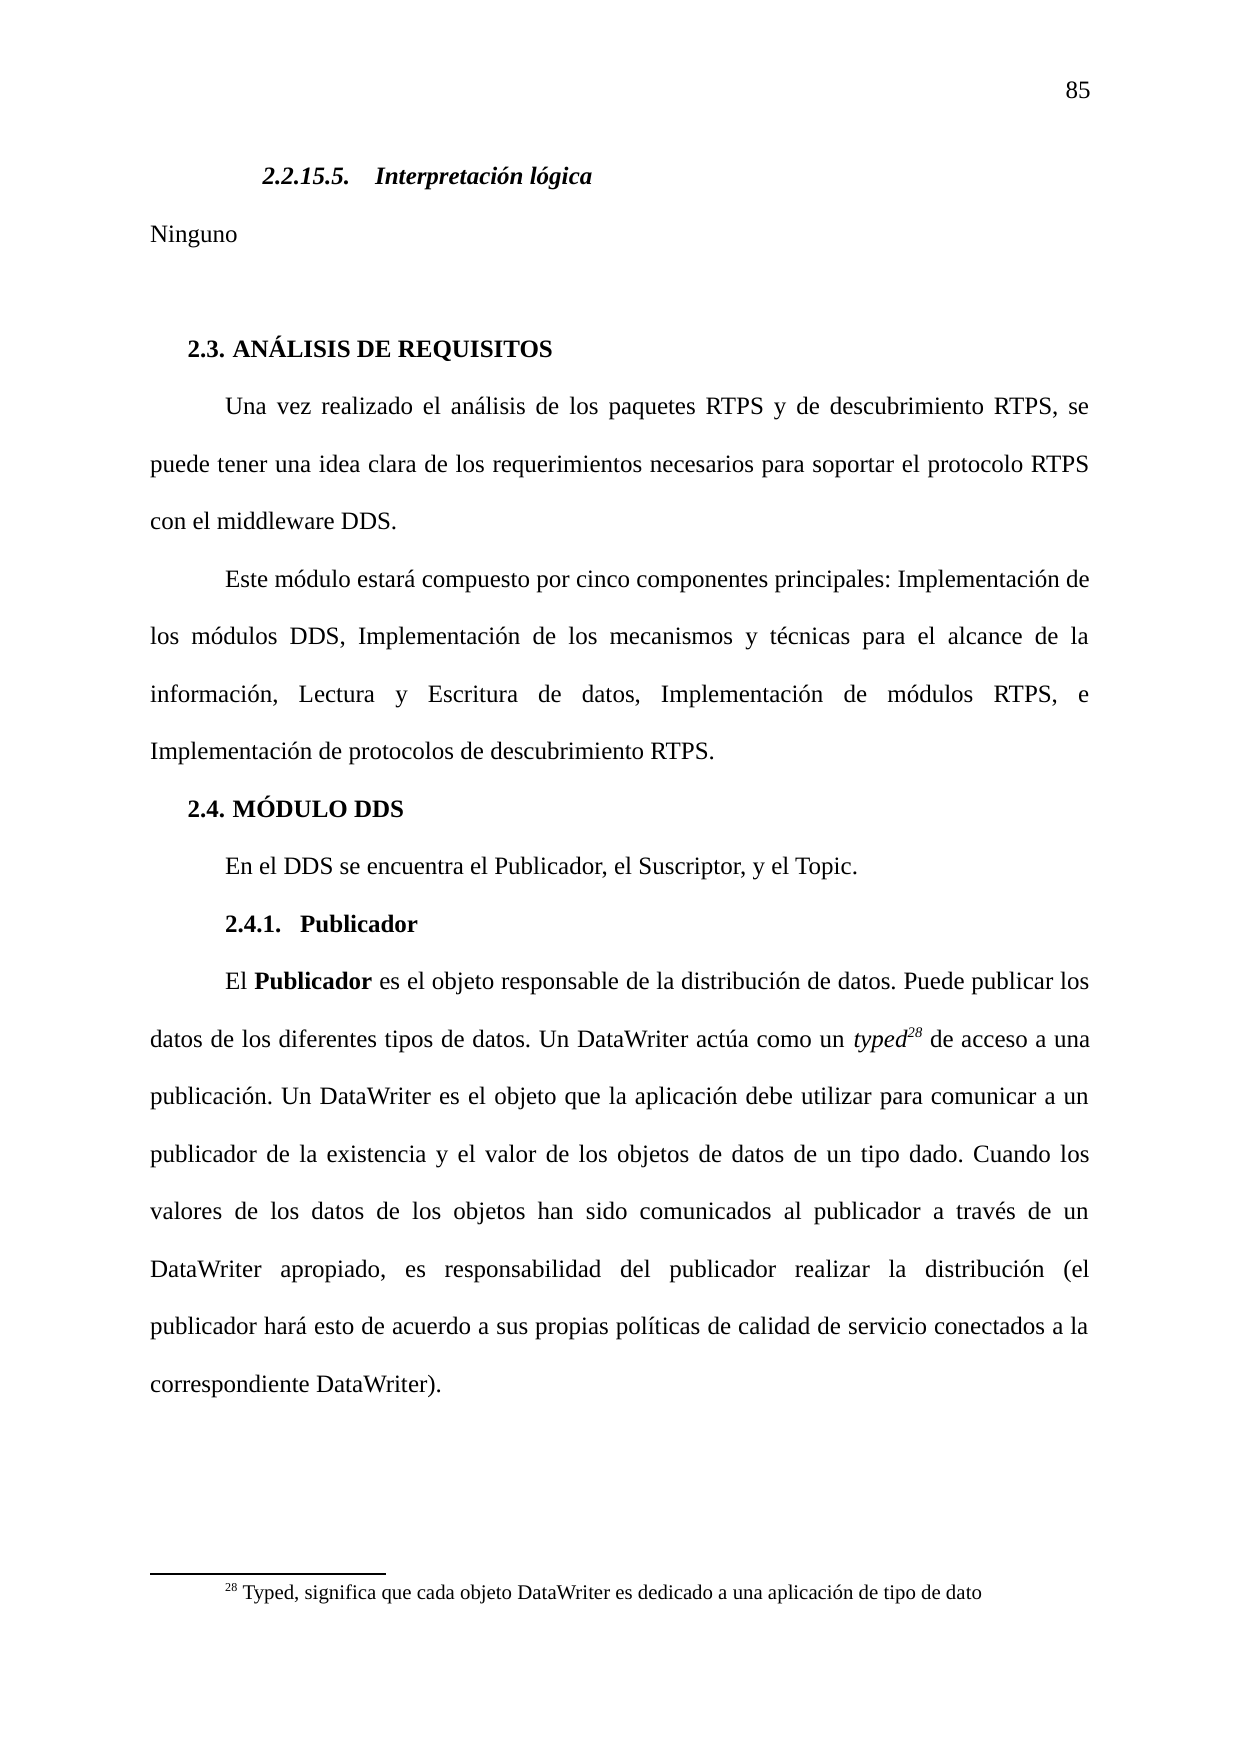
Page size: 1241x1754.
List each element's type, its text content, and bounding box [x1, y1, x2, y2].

text Este módulo estará compuesto por cinco componentes principales: Implementación de los módulos DDS, Implementación de los mecanismos y técnicas para el alcance de la información, Lectura y Escritura de datos, Implementación de módulos RTPS, e Implementación de protocolos de descubrimiento RTPS. [150, 564, 1090, 765]
text El Publicador es el objeto responsable de la distribución de datos. Puede publicar los datos de los diferentes tipos de datos. Un DataWriter actúa como un typed de acceso a una publicación. Un DataWriter es el objeto que la aplicación debe utilizar para comunicar a un publicador de la existencia y el valor de los objetos de datos de un tipo dado. Cuando los valores de los datos de los objetos han sido comunicados al publicador a través de un DataWriter apropiado, es responsabilidad del publicador realizar la distribución (el publicador hará esto de acuerdo a sus propias políticas de calidad de servicio conectados a la correspondiente DataWriter). [150, 966, 1090, 1397]
subtitle Publicador [225, 909, 1090, 937]
subtitle MÓDULO DDS [187, 794, 1090, 822]
text Una vez realizado el análisis de los paquetes RTPS y de descubrimiento RTPS, se puede tener una idea clara de los requerimientos necesarios para soportar el protocolo RTPS con el middleware DDS. [150, 391, 1090, 535]
subtitle Interpretación lógica [262, 161, 1090, 190]
text En el DDS se encuentra el Publicador, el Suscriptor, y el Topic. [150, 851, 1090, 880]
subtitle ANÁLISIS DE REQUISITOS [187, 334, 1090, 362]
text Ninguno [150, 219, 1090, 247]
